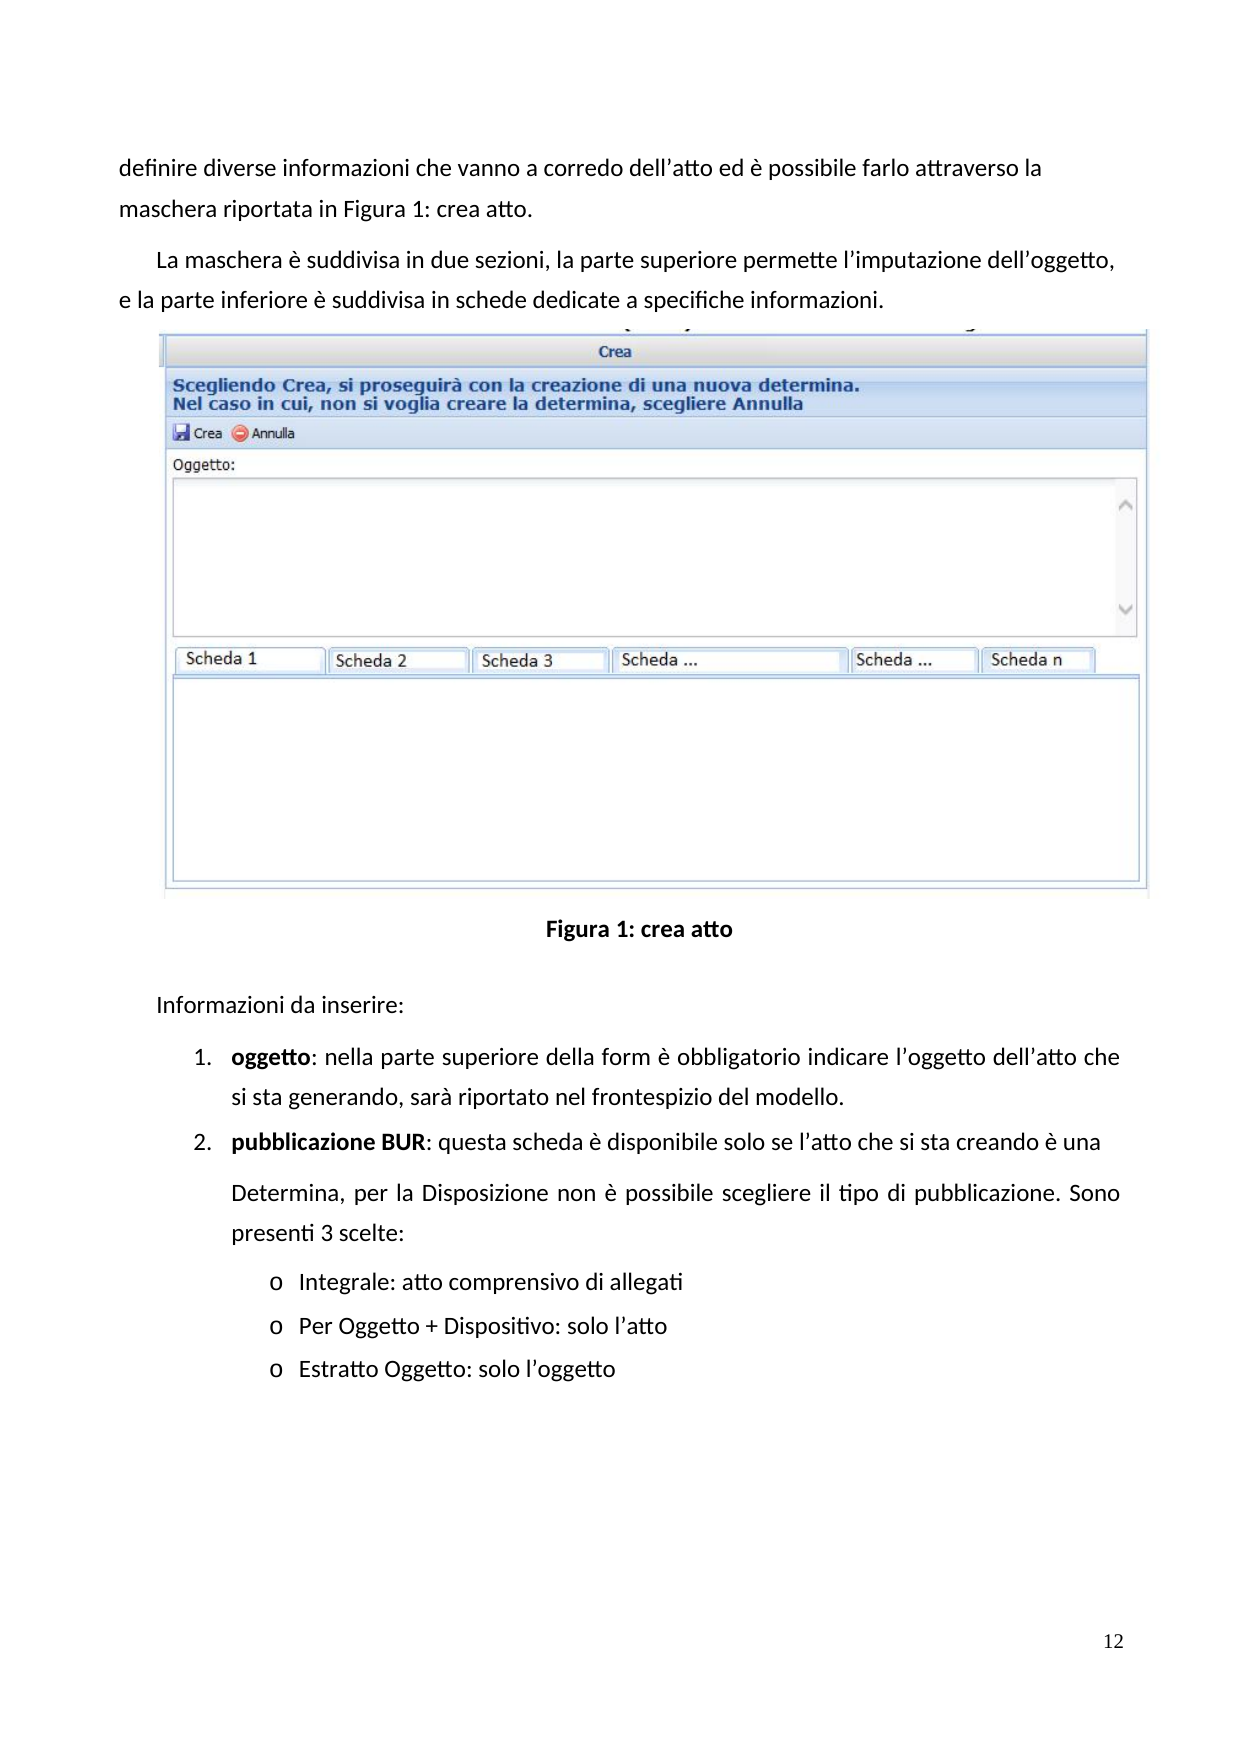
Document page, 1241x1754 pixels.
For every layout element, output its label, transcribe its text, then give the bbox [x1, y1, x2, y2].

text definire diverse informazioni che vanno a corredo dell’atto ed è possibile farlo attraverso la maschera riportata in Figura 1: crea atto. [119, 152, 1121, 223]
text 12 [119, 1630, 1123, 1654]
text La maschera è suddivisa in due sezioni, la parte superiore permette l’imputazione dell’oggetto, e la parte inferiore è suddivisa in schede dedicate a specifiche informazioni. [119, 244, 1121, 314]
picture [158, 329, 1162, 899]
text Determina, per la Disposizione non è possibile scegliere il tipo di pubblicazione. Sono presenti 3 scelte: [231, 1177, 1121, 1248]
text Figura 1: crea atto [546, 913, 1123, 944]
list oggetto: nella parte superiore della form è obbligatorio indicare l’oggetto dell’atto che si sta generando, sarà riportato nel frontespizio del modello. [193, 1041, 1121, 1111]
text o Integrale: atto comprensivo di allegati o Per Oggetto + Dispositivo: solo l’atto o Estratto Oggetto: solo l’oggetto [269, 1266, 692, 1385]
list pubblicazione BUR: questa scheda è disponibile solo se l’atto che si sta creando è una [193, 1126, 1123, 1157]
text Informazioni da inserire: [156, 990, 1123, 1020]
